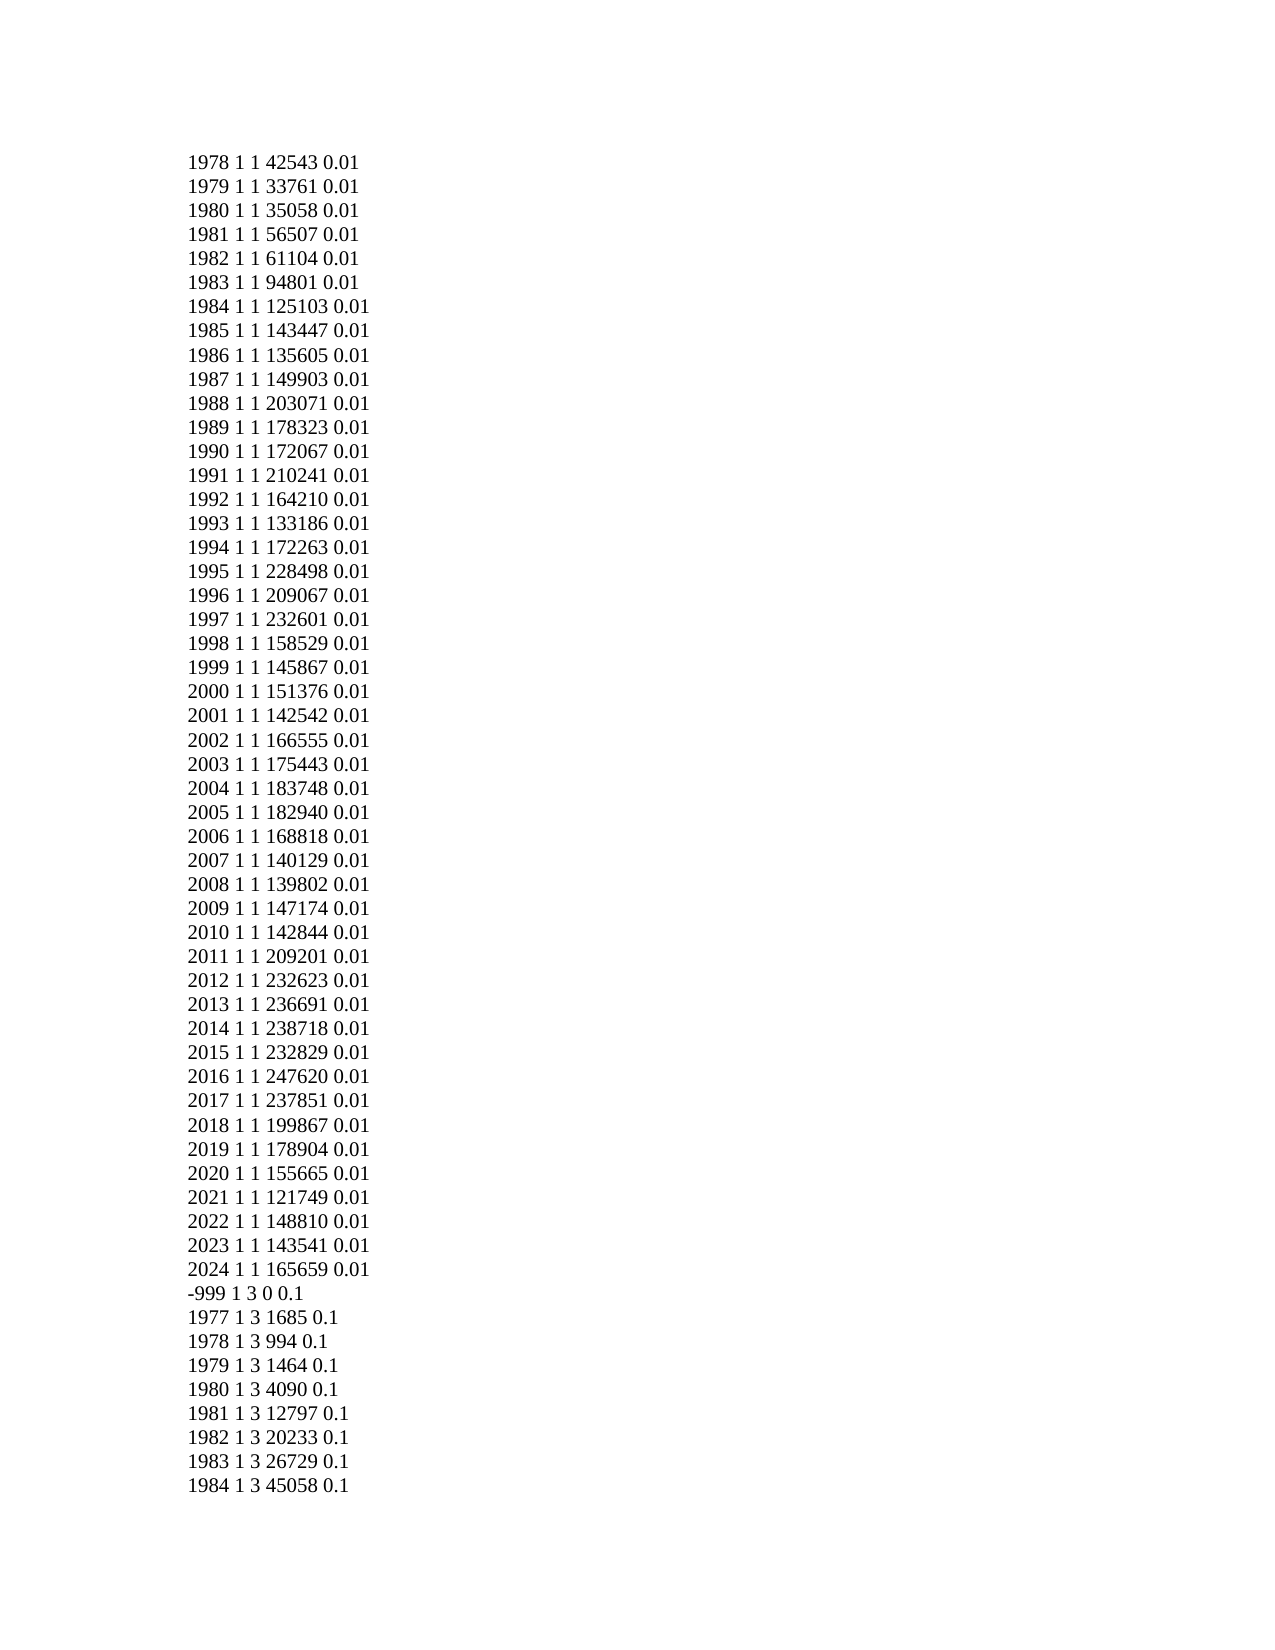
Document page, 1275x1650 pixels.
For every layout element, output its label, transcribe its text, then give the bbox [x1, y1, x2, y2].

text 1989 1 1 178323 0.01 [187, 415, 1087, 439]
text 2023 1 1 143541 0.01 [187, 1233, 1087, 1257]
text 1982 1 3 20233 0.1 [187, 1425, 1087, 1449]
text 2011 1 1 209201 0.01 [187, 944, 1087, 968]
text 2024 1 1 165659 0.01 [187, 1257, 1087, 1281]
text 2014 1 1 238718 0.01 [187, 1016, 1087, 1040]
text 1991 1 1 210241 0.01 [187, 463, 1087, 487]
text 1984 1 3 45058 0.1 [187, 1473, 1087, 1497]
text 1990 1 1 172067 0.01 [187, 439, 1087, 463]
text 2020 1 1 155665 0.01 [187, 1161, 1087, 1185]
text 1983 1 1 94801 0.01 [187, 270, 1087, 294]
text 1995 1 1 228498 0.01 [187, 559, 1087, 583]
text 2015 1 1 232829 0.01 [187, 1040, 1087, 1064]
text 1977 1 3 1685 0.1 [187, 1305, 1087, 1329]
text 1994 1 1 172263 0.01 [187, 535, 1087, 559]
text 2013 1 1 236691 0.01 [187, 992, 1087, 1016]
text 1982 1 1 61104 0.01 [187, 246, 1087, 270]
text 1987 1 1 149903 0.01 [187, 367, 1087, 391]
text 2009 1 1 147174 0.01 [187, 896, 1087, 920]
text 2000 1 1 151376 0.01 [187, 679, 1087, 703]
text 1983 1 3 26729 0.1 [187, 1449, 1087, 1473]
text 2017 1 1 237851 0.01 [187, 1088, 1087, 1112]
text 1978 1 3 994 0.1 [187, 1329, 1087, 1353]
text 2010 1 1 142844 0.01 [187, 920, 1087, 944]
text 1984 1 1 125103 0.01 [187, 294, 1087, 318]
text 2019 1 1 178904 0.01 [187, 1137, 1087, 1161]
text 2004 1 1 183748 0.01 [187, 776, 1087, 800]
text 2003 1 1 175443 0.01 [187, 752, 1087, 776]
text 1985 1 1 143447 0.01 [187, 318, 1087, 342]
text 1979 1 3 1464 0.1 [187, 1353, 1087, 1377]
text 1986 1 1 135605 0.01 [187, 342, 1087, 367]
text 2021 1 1 121749 0.01 [187, 1185, 1087, 1209]
text 2012 1 1 232623 0.01 [187, 968, 1087, 992]
text 2022 1 1 148810 0.01 [187, 1209, 1087, 1233]
text 1997 1 1 232601 0.01 [187, 607, 1087, 631]
text 1999 1 1 145867 0.01 [187, 655, 1087, 679]
text 2008 1 1 139802 0.01 [187, 872, 1087, 896]
text 2016 1 1 247620 0.01 [187, 1064, 1087, 1088]
text 1979 1 1 33761 0.01 [187, 174, 1087, 198]
text 2001 1 1 142542 0.01 [187, 703, 1087, 727]
text 2007 1 1 140129 0.01 [187, 848, 1087, 872]
text 2006 1 1 168818 0.01 [187, 824, 1087, 848]
text 1998 1 1 158529 0.01 [187, 631, 1087, 655]
text -999 1 3 0 0.1 [187, 1281, 1087, 1305]
text 1978 1 1 42543 0.01 [187, 150, 1087, 174]
text 1988 1 1 203071 0.01 [187, 391, 1087, 415]
text 1980 1 1 35058 0.01 [187, 198, 1087, 222]
text 2005 1 1 182940 0.01 [187, 800, 1087, 824]
text 1980 1 3 4090 0.1 [187, 1377, 1087, 1401]
text 1992 1 1 164210 0.01 [187, 487, 1087, 511]
text 2018 1 1 199867 0.01 [187, 1112, 1087, 1137]
text 1981 1 3 12797 0.1 [187, 1401, 1087, 1425]
text 2002 1 1 166555 0.01 [187, 727, 1087, 752]
text 1996 1 1 209067 0.01 [187, 583, 1087, 607]
text 1993 1 1 133186 0.01 [187, 511, 1087, 535]
text 1981 1 1 56507 0.01 [187, 222, 1087, 246]
